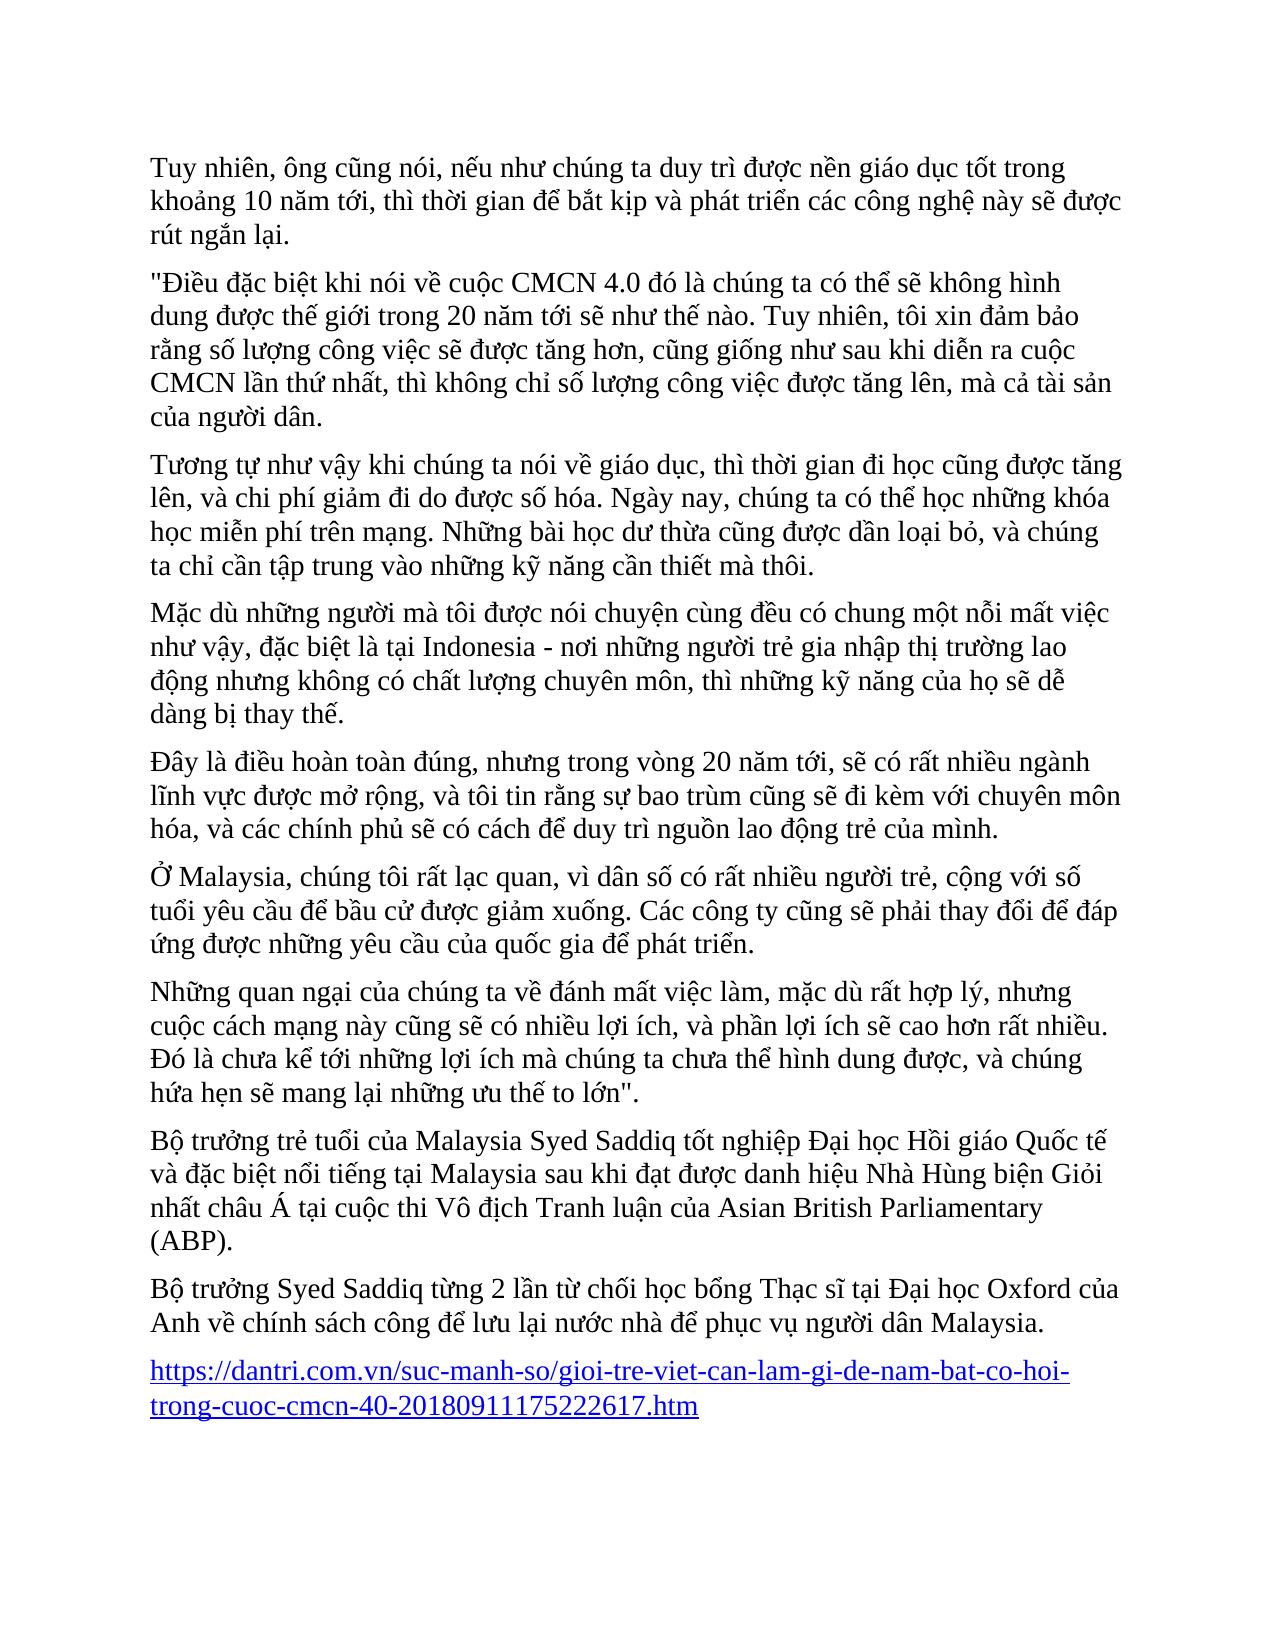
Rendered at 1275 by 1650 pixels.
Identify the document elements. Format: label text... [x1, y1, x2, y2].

text Bộ trưởng Syed Saddiq từng 2 lần từ chối học bổng Thạc sĩ tại Đại học Oxford của Anh về chính sách công để lưu lại nước nhà để phục vụ người dân Malaysia. [150, 1271, 1125, 1338]
text Tương tự như vậy khi chúng ta nói về giáo dục, thì thời gian đi học cũng được tăng lên, và chi phí giảm đi do được số hóa. Ngày nay, chúng ta có thể học những khóa học miễn phí trên mạng. Những bài học dư thừa cũng được dần loại bỏ, và chúng ta chỉ cần tập trung vào những kỹ năng cần thiết mà thôi. [150, 447, 1125, 581]
text https://dantri.com.vn/suc-manh-so/gioi-tre-viet-can-lam-gi-de-nam-bat-co-hoi-trong-cuoc-cmcn-40-20180911175222617.htm [150, 1353, 1125, 1421]
text Những quan ngại của chúng ta về đánh mất việc làm, mặc dù rất hợp lý, nhưng cuộc cách mạng này cũng sẽ có nhiều lợi ích, và phần lợi ích sẽ cao hơn rất nhiều. Đó là chưa kể tới những lợi ích mà chúng ta chưa thể hình dung được, và chúng hứa hẹn sẽ mang lại những ưu thế to lớn". [150, 974, 1125, 1108]
text Đây là điều hoàn toàn đúng, nhưng trong vòng 20 năm tới, sẽ có rất nhiều ngành lĩnh vực được mở rộng, và tôi tin rằng sự bao trùm cũng sẽ đi kèm với chuyên môn hóa, và các chính phủ sẽ có cách để duy trì nguồn lao động trẻ của mình. [150, 744, 1125, 845]
text Ở Malaysia, chúng tôi rất lạc quan, vì dân số có rất nhiều người trẻ, cộng với số tuổi yêu cầu để bầu cử được giảm xuống. Các công ty cũng sẽ phải thay đổi để đáp ứng được những yêu cầu của quốc gia để phát triển. [150, 859, 1125, 960]
text Tuy nhiên, ông cũng nói, nếu như chúng ta duy trì được nền giáo dục tốt trong khoảng 10 năm tới, thì thời gian để bắt kịp và phát triển các công nghệ này sẽ được rút ngắn lại. [150, 150, 1125, 251]
text "Điều đặc biệt khi nói về cuộc CMCN 4.0 đó là chúng ta có thể sẽ không hình dung được thế giới trong 20 năm tới sẽ như thế nào. Tuy nhiên, tôi xin đảm bảo rằng số lượng công việc sẽ được tăng hơn, cũng giống như sau khi diễn ra cuộc CMCN lần thứ nhất, thì không chỉ số lượng công việc được tăng lên, mà cả tài sản của người dân. [150, 265, 1125, 433]
text Bộ trưởng trẻ tuổi của Malaysia Syed Saddiq tốt nghiệp Đại học Hồi giáo Quốc tế và đặc biệt nổi tiếng tại Malaysia sau khi đạt được danh hiệu Nhà Hùng biện Giỏi nhất châu Á tại cuộc thi Vô địch Tranh luận của Asian British Parliamentary (ABP). [150, 1123, 1125, 1257]
text Mặc dù những người mà tôi được nói chuyện cùng đều có chung một nỗi mất việc như vậy, đặc biệt là tại Indonesia - nơi những người trẻ gia nhập thị trường lao động nhưng không có chất lượng chuyên môn, thì những kỹ năng của họ sẽ dễ dàng bị thay thế. [150, 596, 1125, 730]
